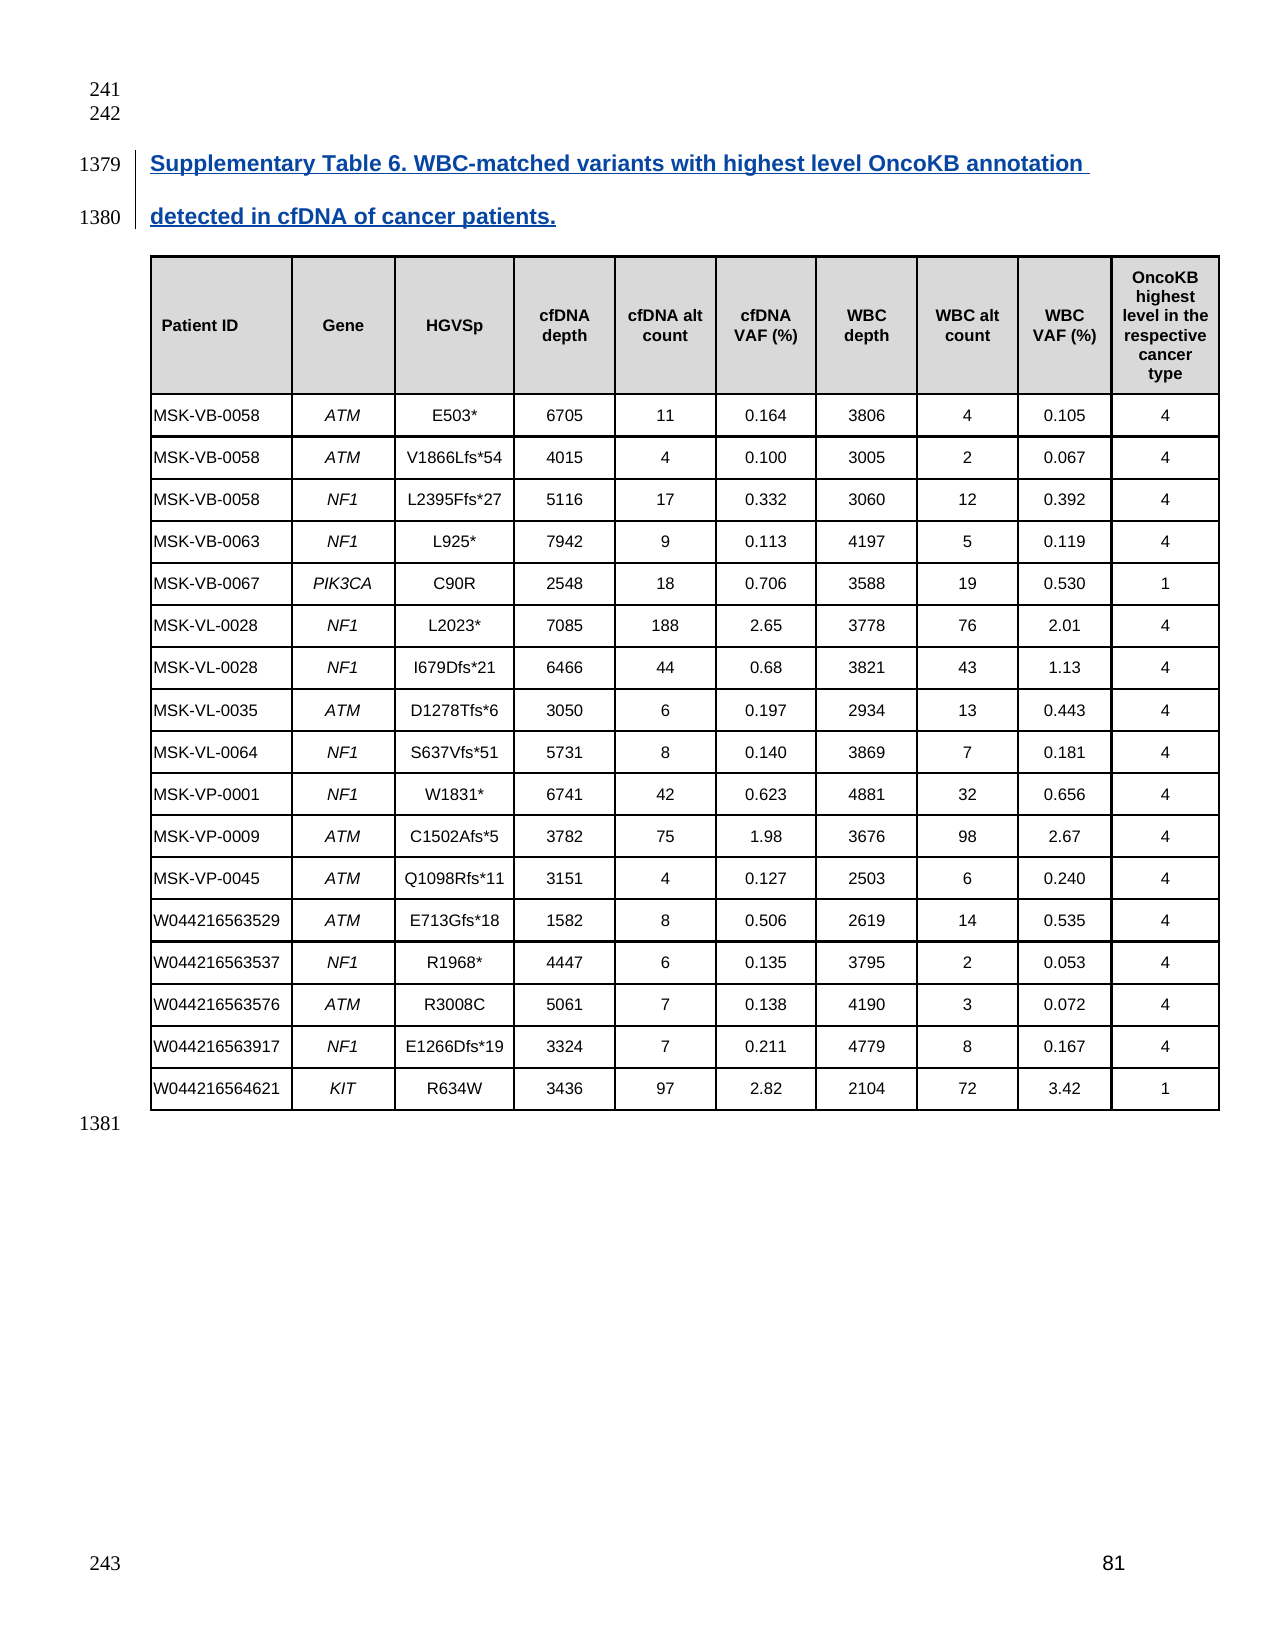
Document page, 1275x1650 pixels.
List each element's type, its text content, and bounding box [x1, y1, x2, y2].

table_cell 2548 [515, 564, 614, 604]
table_cell 0.181 [1019, 732, 1110, 772]
table_cell E1266Dfs*19 [396, 1027, 513, 1067]
table_cell R1968* [396, 943, 513, 982]
table_cell 98 [918, 816, 1017, 856]
table_cell 8 [616, 900, 715, 940]
table_cell 0.138 [717, 985, 815, 1024]
table_cell 0.067 [1019, 438, 1110, 477]
table_cell 4 [1113, 732, 1218, 772]
table_cell R3008C [396, 985, 513, 1024]
table_header OncoKB highest level in the respective cancer type [1113, 258, 1218, 393]
table_cell MSK-VP-0001 [152, 774, 291, 814]
table_cell 3324 [515, 1027, 614, 1067]
table_cell 0.332 [717, 480, 815, 519]
table_cell W1831* [396, 774, 513, 814]
table_cell 2.01 [1019, 606, 1110, 646]
table_cell 0.506 [717, 900, 815, 940]
table_cell ATM [293, 900, 394, 940]
table_cell 3806 [817, 395, 916, 435]
table_cell 1.98 [717, 816, 815, 856]
table_cell 6 [918, 858, 1017, 898]
table_cell NF1 [293, 648, 394, 688]
table_header cfDNA depth [515, 258, 614, 393]
table_cell 7942 [515, 522, 614, 562]
table_cell ATM [293, 858, 394, 898]
table_cell W044216563537 [152, 943, 291, 982]
table_cell V1866Lfs*54 [396, 438, 513, 477]
table_cell 43 [918, 648, 1017, 688]
table_cell 0.706 [717, 564, 815, 604]
table_cell MSK-VB-0058 [152, 480, 291, 519]
table_cell W044216564621 [152, 1069, 291, 1109]
table_cell 2104 [817, 1069, 916, 1109]
table_cell 4 [1113, 816, 1218, 856]
table_cell 9 [616, 522, 715, 562]
table_cell MSK-VL-0064 [152, 732, 291, 772]
table_cell 11 [616, 395, 715, 435]
table_cell 4 [1113, 943, 1218, 982]
table_cell 18 [616, 564, 715, 604]
table_cell 3436 [515, 1069, 614, 1109]
table_cell Q1098Rfs*11 [396, 858, 513, 898]
table_cell I679Dfs*21 [396, 648, 513, 688]
table_cell 3005 [817, 438, 916, 477]
table_cell 0.656 [1019, 774, 1110, 814]
table_cell PIK3CA [293, 564, 394, 604]
table_cell 7 [616, 1027, 715, 1067]
table_cell C90R [396, 564, 513, 604]
table_cell MSK-VL-0035 [152, 690, 291, 730]
table_cell 0.140 [717, 732, 815, 772]
table_cell W044216563917 [152, 1027, 291, 1067]
table_cell D1278Tfs*6 [396, 690, 513, 730]
table_cell MSK-VP-0045 [152, 858, 291, 898]
table_cell 7 [918, 732, 1017, 772]
table_cell 3588 [817, 564, 916, 604]
table_cell 4881 [817, 774, 916, 814]
table_cell NF1 [293, 943, 394, 982]
table_cell 3821 [817, 648, 916, 688]
table_cell 2503 [817, 858, 916, 898]
table_cell 2934 [817, 690, 916, 730]
table_cell 0.072 [1019, 985, 1110, 1024]
table_cell L2023* [396, 606, 513, 646]
table_cell NF1 [293, 480, 394, 519]
table_cell 75 [616, 816, 715, 856]
table_cell 2 [918, 943, 1017, 982]
table_cell 0.127 [717, 858, 815, 898]
table_cell 4 [1113, 1027, 1218, 1067]
table_header WBC depth [817, 258, 916, 393]
table_cell 3151 [515, 858, 614, 898]
table_cell 4 [1113, 648, 1218, 688]
table_cell 6705 [515, 395, 614, 435]
table_cell 0.623 [717, 774, 815, 814]
table_cell 188 [616, 606, 715, 646]
table_cell 3 [918, 985, 1017, 1024]
table_cell S637Vfs*51 [396, 732, 513, 772]
table_cell W044216563529 [152, 900, 291, 940]
table_cell 42 [616, 774, 715, 814]
table_cell 17 [616, 480, 715, 519]
table_header WBC alt count [918, 258, 1017, 393]
table_cell NF1 [293, 1027, 394, 1067]
table_cell MSK-VB-0063 [152, 522, 291, 562]
table_cell 0.240 [1019, 858, 1110, 898]
table_cell 0.197 [717, 690, 815, 730]
table_cell 8 [918, 1027, 1017, 1067]
table_cell 2.67 [1019, 816, 1110, 856]
table_cell 97 [616, 1069, 715, 1109]
table_cell ATM [293, 438, 394, 477]
table_cell L925* [396, 522, 513, 562]
table_cell E713Gfs*18 [396, 900, 513, 940]
table_cell 4197 [817, 522, 916, 562]
table_cell 0.211 [717, 1027, 815, 1067]
table_cell 76 [918, 606, 1017, 646]
table_cell 7 [616, 985, 715, 1024]
table_cell 8 [616, 732, 715, 772]
table_cell 4 [1113, 690, 1218, 730]
table_cell 3869 [817, 732, 916, 772]
table_cell 5061 [515, 985, 614, 1024]
table_cell KIT [293, 1069, 394, 1109]
table_cell 4 [1113, 522, 1218, 562]
table_cell ATM [293, 690, 394, 730]
table_cell 3676 [817, 816, 916, 856]
table_cell R634W [396, 1069, 513, 1109]
table_cell 1 [1113, 1069, 1218, 1109]
table_cell 0.119 [1019, 522, 1110, 562]
table_cell 0.68 [717, 648, 815, 688]
table_cell 4 [1113, 480, 1218, 519]
table_cell 0.135 [717, 943, 815, 982]
table_cell 0.105 [1019, 395, 1110, 435]
table_cell ATM [293, 816, 394, 856]
table_cell 5731 [515, 732, 614, 772]
table_cell 5116 [515, 480, 614, 519]
table_cell 0.164 [717, 395, 815, 435]
table_cell 6 [616, 943, 715, 982]
table_cell NF1 [293, 606, 394, 646]
table_cell 0.100 [717, 438, 815, 477]
table_cell 4447 [515, 943, 614, 982]
table_cell 6741 [515, 774, 614, 814]
table_cell 3050 [515, 690, 614, 730]
table_cell 1582 [515, 900, 614, 940]
table_cell MSK-VB-0058 [152, 438, 291, 477]
table_cell 4 [918, 395, 1017, 435]
table_cell L2395Ffs*27 [396, 480, 513, 519]
table_cell 44 [616, 648, 715, 688]
table_cell 2.82 [717, 1069, 815, 1109]
table_cell 3060 [817, 480, 916, 519]
table_cell 4 [1113, 438, 1218, 477]
table_cell MSK-VP-0009 [152, 816, 291, 856]
table_cell 0.167 [1019, 1027, 1110, 1067]
table_cell 4015 [515, 438, 614, 477]
table_cell 0.392 [1019, 480, 1110, 519]
table_header cfDNA alt count [616, 258, 715, 393]
table_cell 4190 [817, 985, 916, 1024]
table_cell 2 [918, 438, 1017, 477]
table_cell 2.65 [717, 606, 815, 646]
table_cell 3782 [515, 816, 614, 856]
table_cell 4 [1113, 395, 1218, 435]
table_cell 12 [918, 480, 1017, 519]
table_cell 0.535 [1019, 900, 1110, 940]
table_cell 4779 [817, 1027, 916, 1067]
table_cell 3778 [817, 606, 916, 646]
table_cell 0.443 [1019, 690, 1110, 730]
table_cell 7085 [515, 606, 614, 646]
table_cell 4 [1113, 900, 1218, 940]
table_cell 32 [918, 774, 1017, 814]
table_cell 6 [616, 690, 715, 730]
table_cell 72 [918, 1069, 1017, 1109]
table_cell 0.053 [1019, 943, 1110, 982]
table_cell NF1 [293, 774, 394, 814]
table_cell 5 [918, 522, 1017, 562]
table_cell MSK-VL-0028 [152, 648, 291, 688]
table_cell 0.113 [717, 522, 815, 562]
table_cell ATM [293, 985, 394, 1024]
table_cell 1 [1113, 564, 1218, 604]
table_cell NF1 [293, 732, 394, 772]
table_cell MSK-VL-0028 [152, 606, 291, 646]
table_cell NF1 [293, 522, 394, 562]
table_cell 4 [1113, 985, 1218, 1024]
table_cell 19 [918, 564, 1017, 604]
table_cell 2619 [817, 900, 916, 940]
table_cell W044216563576 [152, 985, 291, 1024]
table_header cfDNA VAF (%) [717, 258, 815, 393]
table_cell E503* [396, 395, 513, 435]
table_cell 14 [918, 900, 1017, 940]
table_cell C1502Afs*5 [396, 816, 513, 856]
table_cell 4 [616, 438, 715, 477]
table_cell MSK-VB-0067 [152, 564, 291, 604]
table_cell 4 [1113, 606, 1218, 646]
table_header WBC VAF (%) [1019, 258, 1110, 393]
table_cell 1.13 [1019, 648, 1110, 688]
table_header HGVSp [396, 258, 513, 393]
table_cell 4 [616, 858, 715, 898]
table_cell 3795 [817, 943, 916, 982]
table_cell 0.530 [1019, 564, 1110, 604]
table_cell 6466 [515, 648, 614, 688]
table_header Patient ID [152, 258, 291, 393]
table_cell 4 [1113, 774, 1218, 814]
table_cell 3.42 [1019, 1069, 1110, 1109]
table_cell ATM [293, 395, 394, 435]
table_header Gene [293, 258, 394, 393]
table_cell 4 [1113, 858, 1218, 898]
table_cell MSK-VB-0058 [152, 395, 291, 435]
table_cell 13 [918, 690, 1017, 730]
